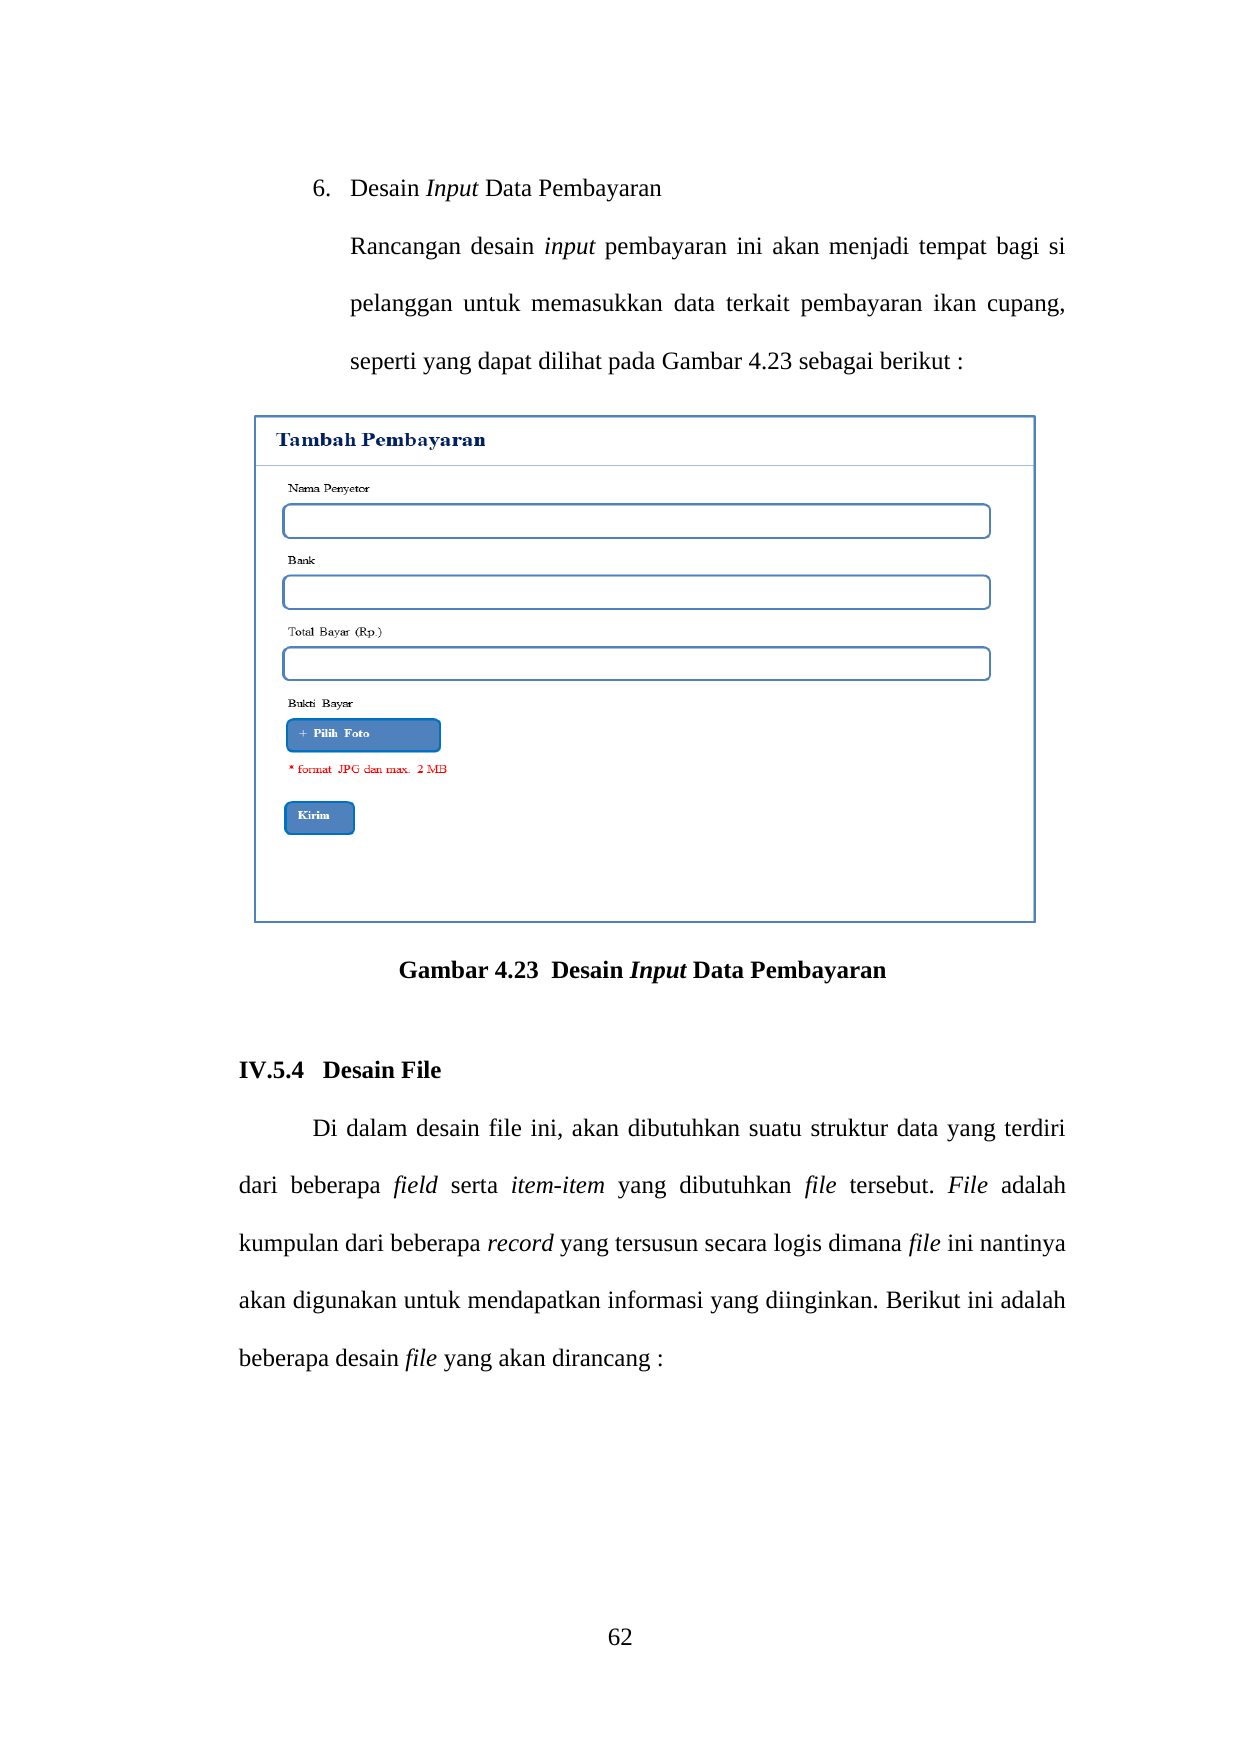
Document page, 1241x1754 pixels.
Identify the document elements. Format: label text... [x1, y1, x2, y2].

text Gambar 4.23 Desain Input Data Pembayaran [194, 955, 1090, 983]
list Rancangan desain input pembayaran ini akan menjadi tempat bagi si pelanggan untuk memasukkan data terkait pembayaran ikan cupang, seperti yang dapat dilihat pada Gambar 4.23 sebagai berikut : [350, 231, 1066, 374]
list Di dalam desain file ini, akan dibutuhkan suatu struktur data yang terdiri dari beberapa field serta item-item yang dibutuhkan file tersebut. File adalah kumpulan dari beberapa record yang tersusun secara logis dimana file ini nantinya akan digunakan untuk mendapatkan informasi yang diinginkan. Berikut ini adalah beberapa desain file yang akan dirancang : [239, 1113, 1066, 1372]
list Desain Input Data Pembayaran [312, 173, 1066, 202]
picture [238, 408, 1050, 930]
subtitle Desain File [239, 1056, 1090, 1084]
